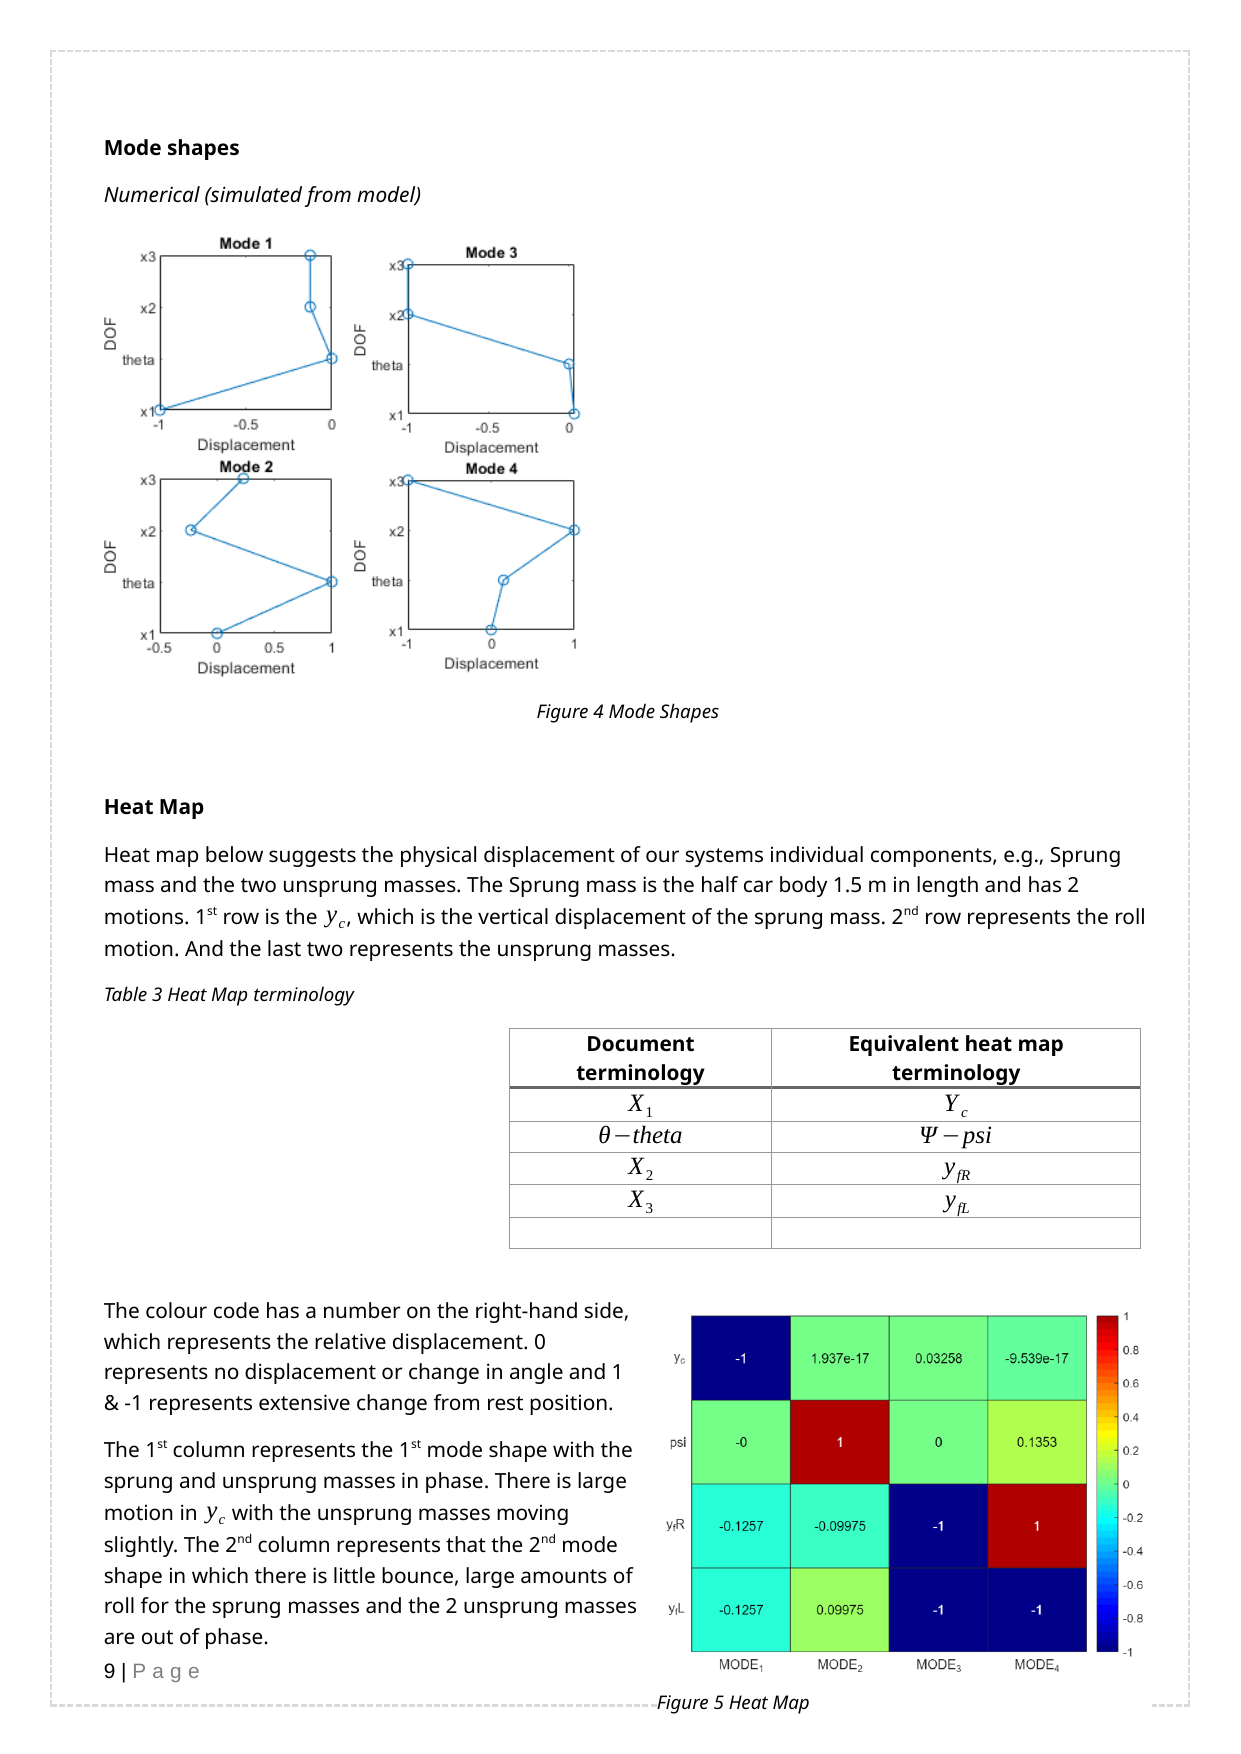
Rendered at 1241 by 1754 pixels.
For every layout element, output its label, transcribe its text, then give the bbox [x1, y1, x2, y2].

table_cell [772, 1185, 1140, 1217]
picture [656, 1298, 1151, 1677]
table_cell [772, 1218, 1140, 1248]
table_cell [510, 1153, 771, 1184]
text Heat map below suggests the physical displacement of our systems individual components, e.g., Sprung mass and the two unsprung masses. The Sprung mass is the half car body 1.5 m in length and has 2 motions. 1st row is the , which is the vertical displacement of the sprung mass. 2nd row represents the roll motion. And the last two represents the unsprung masses. [103, 840, 1152, 963]
table_cell [510, 1122, 771, 1152]
text Mode shapes [103, 133, 1152, 161]
table_cell [510, 1218, 771, 1248]
table_cell [772, 1122, 1140, 1152]
table_cell [772, 1089, 1140, 1121]
text Heat Map [103, 792, 1152, 821]
table_cell [772, 1153, 1140, 1184]
picture [103, 227, 597, 680]
text The colour code has a number on the right-hand side, which represents the relative displacement. 0 represents no displacement or change in angle and 1 & -1 represents extensive change from rest position. [103, 1296, 1152, 1416]
table_cell [510, 1185, 771, 1217]
table_header Document terminology [510, 1029, 771, 1086]
text Numerical (simulated from model) [103, 180, 1152, 208]
text The 1st column represents the 1st mode shape with the sprung and unsprung masses in phase. There is large motion in with the unsprung masses moving slightly. The 2nd column represents that the 2nd mode shape in which there is little bounce, large amounts of roll for the sprung masses and the 2 unsprung masses are out of phase. [103, 1435, 656, 1650]
table_header Equivalent heat map terminology [772, 1029, 1140, 1086]
table_cell [510, 1089, 771, 1121]
